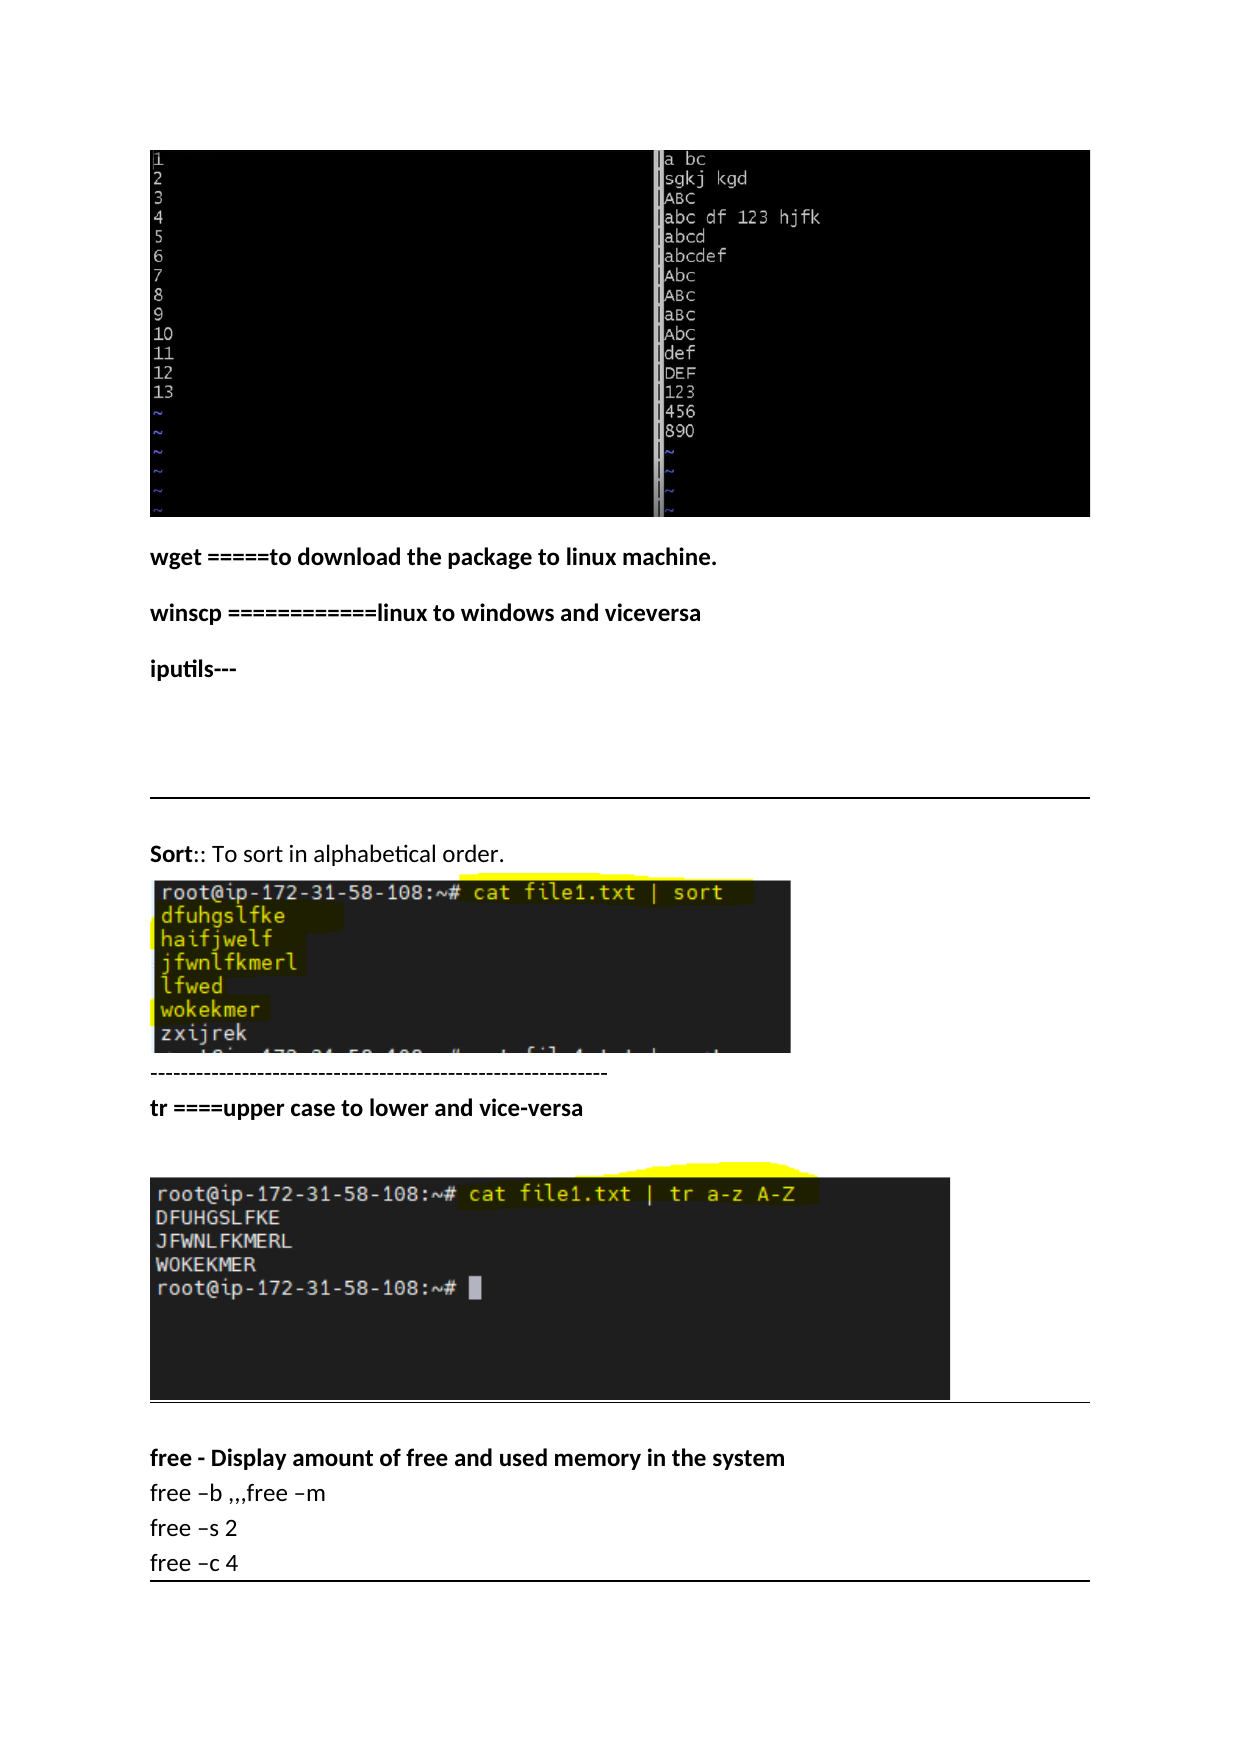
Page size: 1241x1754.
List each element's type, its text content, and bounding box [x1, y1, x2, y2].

text Sort:: To sort in alphabetical order. [150, 838, 1090, 869]
picture [150, 873, 791, 1053]
picture [150, 1162, 951, 1400]
text free –s 2 [150, 1512, 1090, 1543]
text free - Display amount of free and used memory in the system [150, 1442, 1090, 1473]
text free –b ,,,free –m [150, 1477, 1090, 1508]
picture [150, 150, 1091, 517]
text free –c 4 [150, 1547, 1090, 1580]
text tr ====upper case to lower and vice-versa [150, 1092, 1090, 1123]
text iputils--- [150, 653, 1090, 683]
text winscp ============linux to windows and viceversa [150, 597, 1090, 628]
text ------------------------------------------------------------ [150, 1057, 1090, 1088]
text wget =====to download the package to linux machine. [150, 541, 1090, 572]
